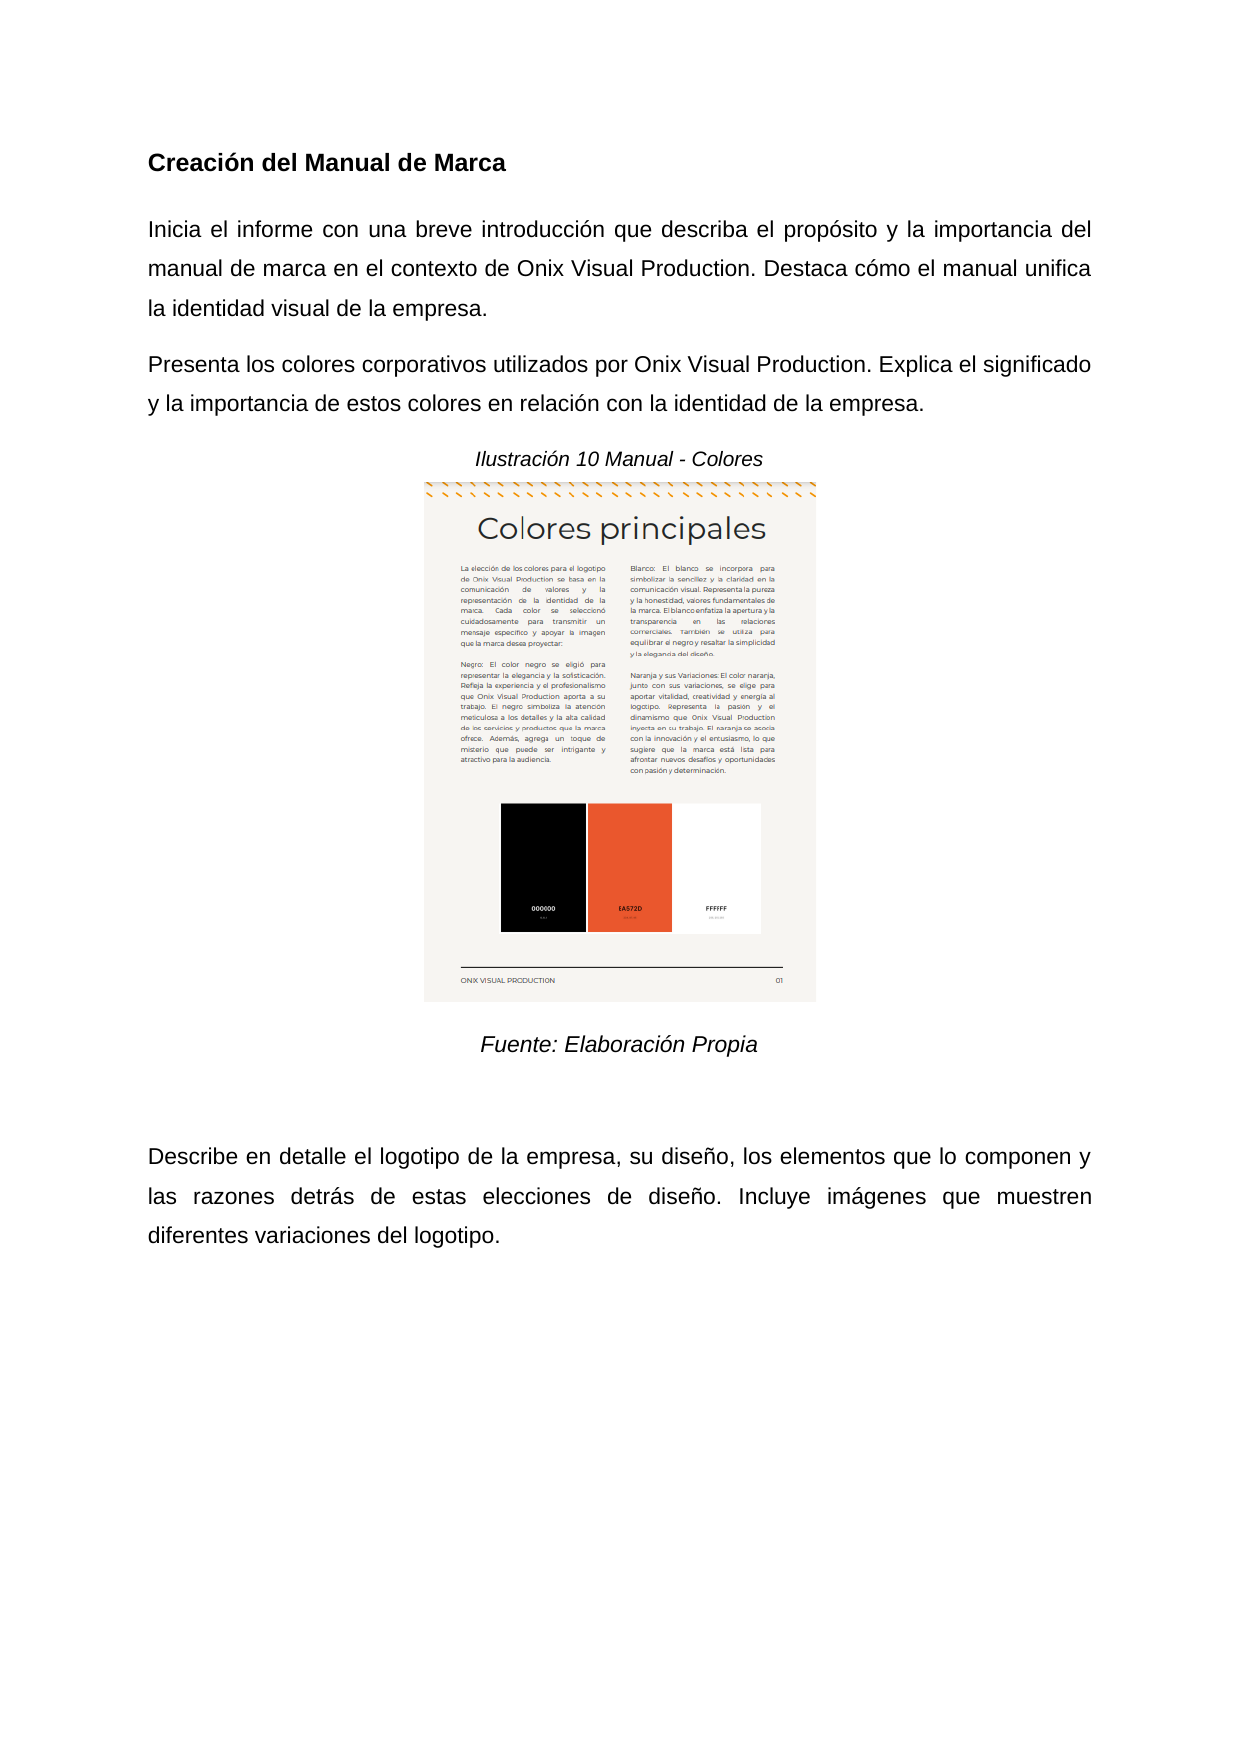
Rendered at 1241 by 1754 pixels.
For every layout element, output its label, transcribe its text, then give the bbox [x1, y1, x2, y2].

text Presenta los colores corporativos utilizados por Onix Visual Production. Explica el significado y la importancia de estos colores en relación con la identidad de la empresa. [148, 351, 1092, 417]
picture [424, 482, 817, 1002]
text Fuente: Elaboración Propia [148, 1031, 1092, 1057]
subtitle Creación del Manual de Marca [148, 148, 1092, 176]
text Inicia el informe con una breve introducción que describa el propósito y la importancia del manual de marca en el contexto de Onix Visual Production. Destaca cómo el manual unifica la identidad visual de la empresa. [148, 216, 1092, 321]
text Describe en detalle el logotipo de la empresa, su diseño, los elementos que lo componen y las razones detrás de estas elecciones de diseño. Incluye imágenes que muestren diferentes variaciones del logotipo. [148, 1143, 1092, 1249]
